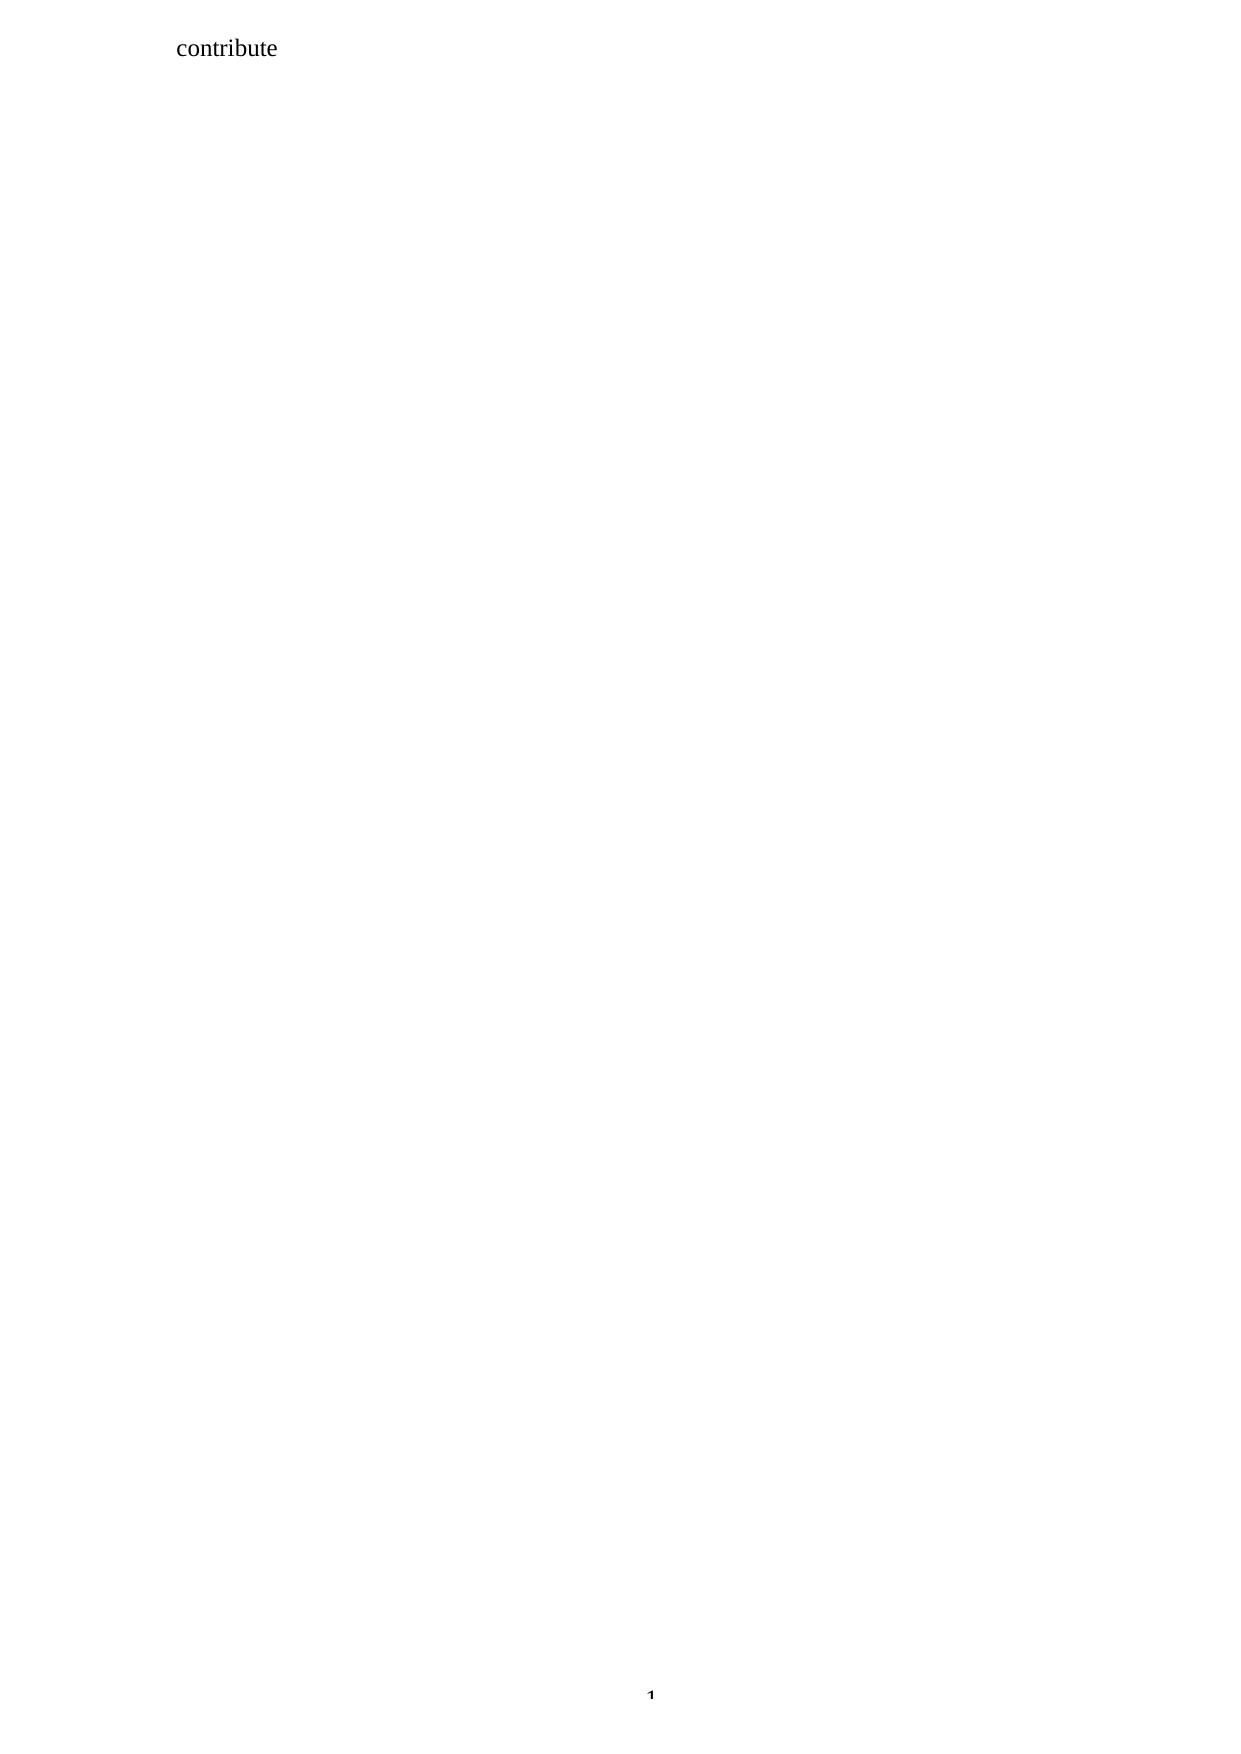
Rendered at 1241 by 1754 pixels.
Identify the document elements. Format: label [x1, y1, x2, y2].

text [176, 33, 1122, 62]
